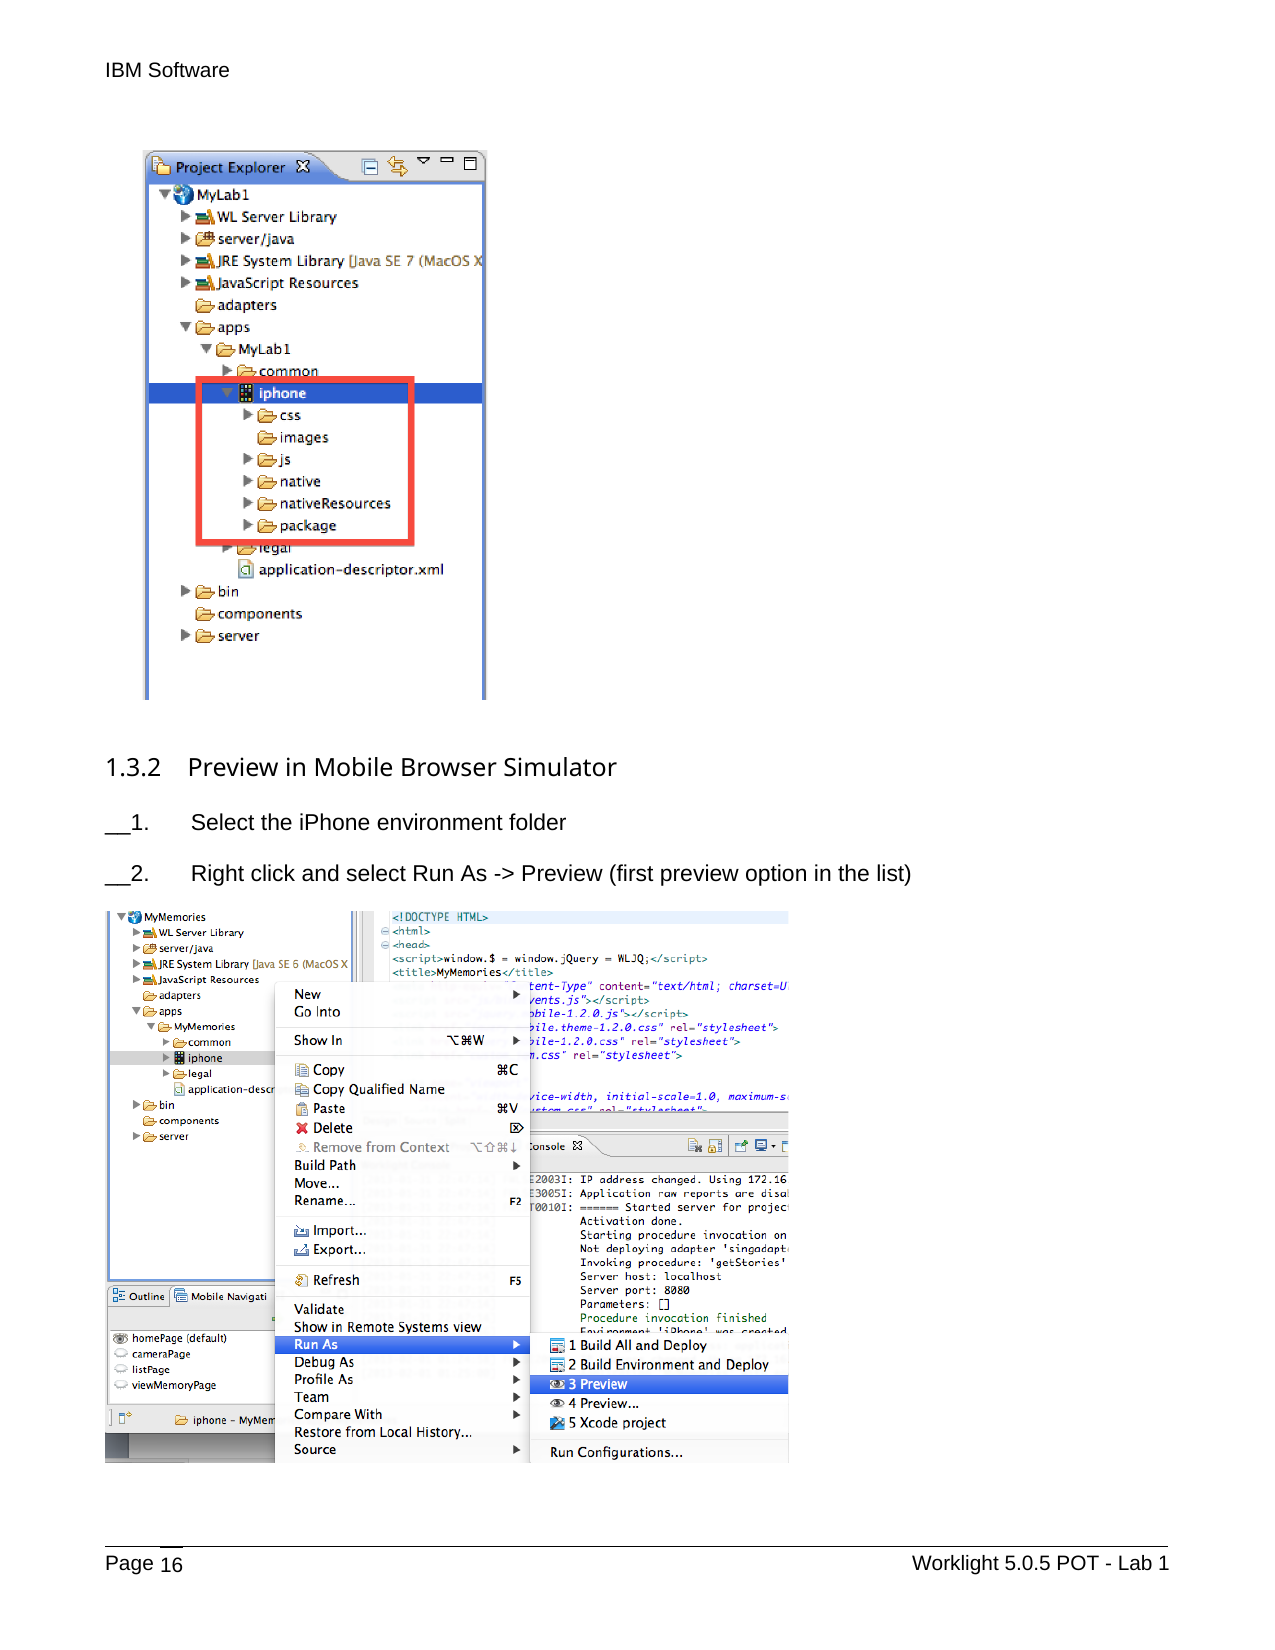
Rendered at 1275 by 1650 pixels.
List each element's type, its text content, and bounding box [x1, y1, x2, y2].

picture [142, 150, 488, 700]
list Right click and select Run As -> Preview (first preview option in the list) [105, 860, 1170, 886]
subtitle Preview in Mobile Browser Simulator [105, 749, 1170, 783]
picture [105, 911, 789, 1463]
list Select the iPhone environment folder [105, 808, 1170, 835]
